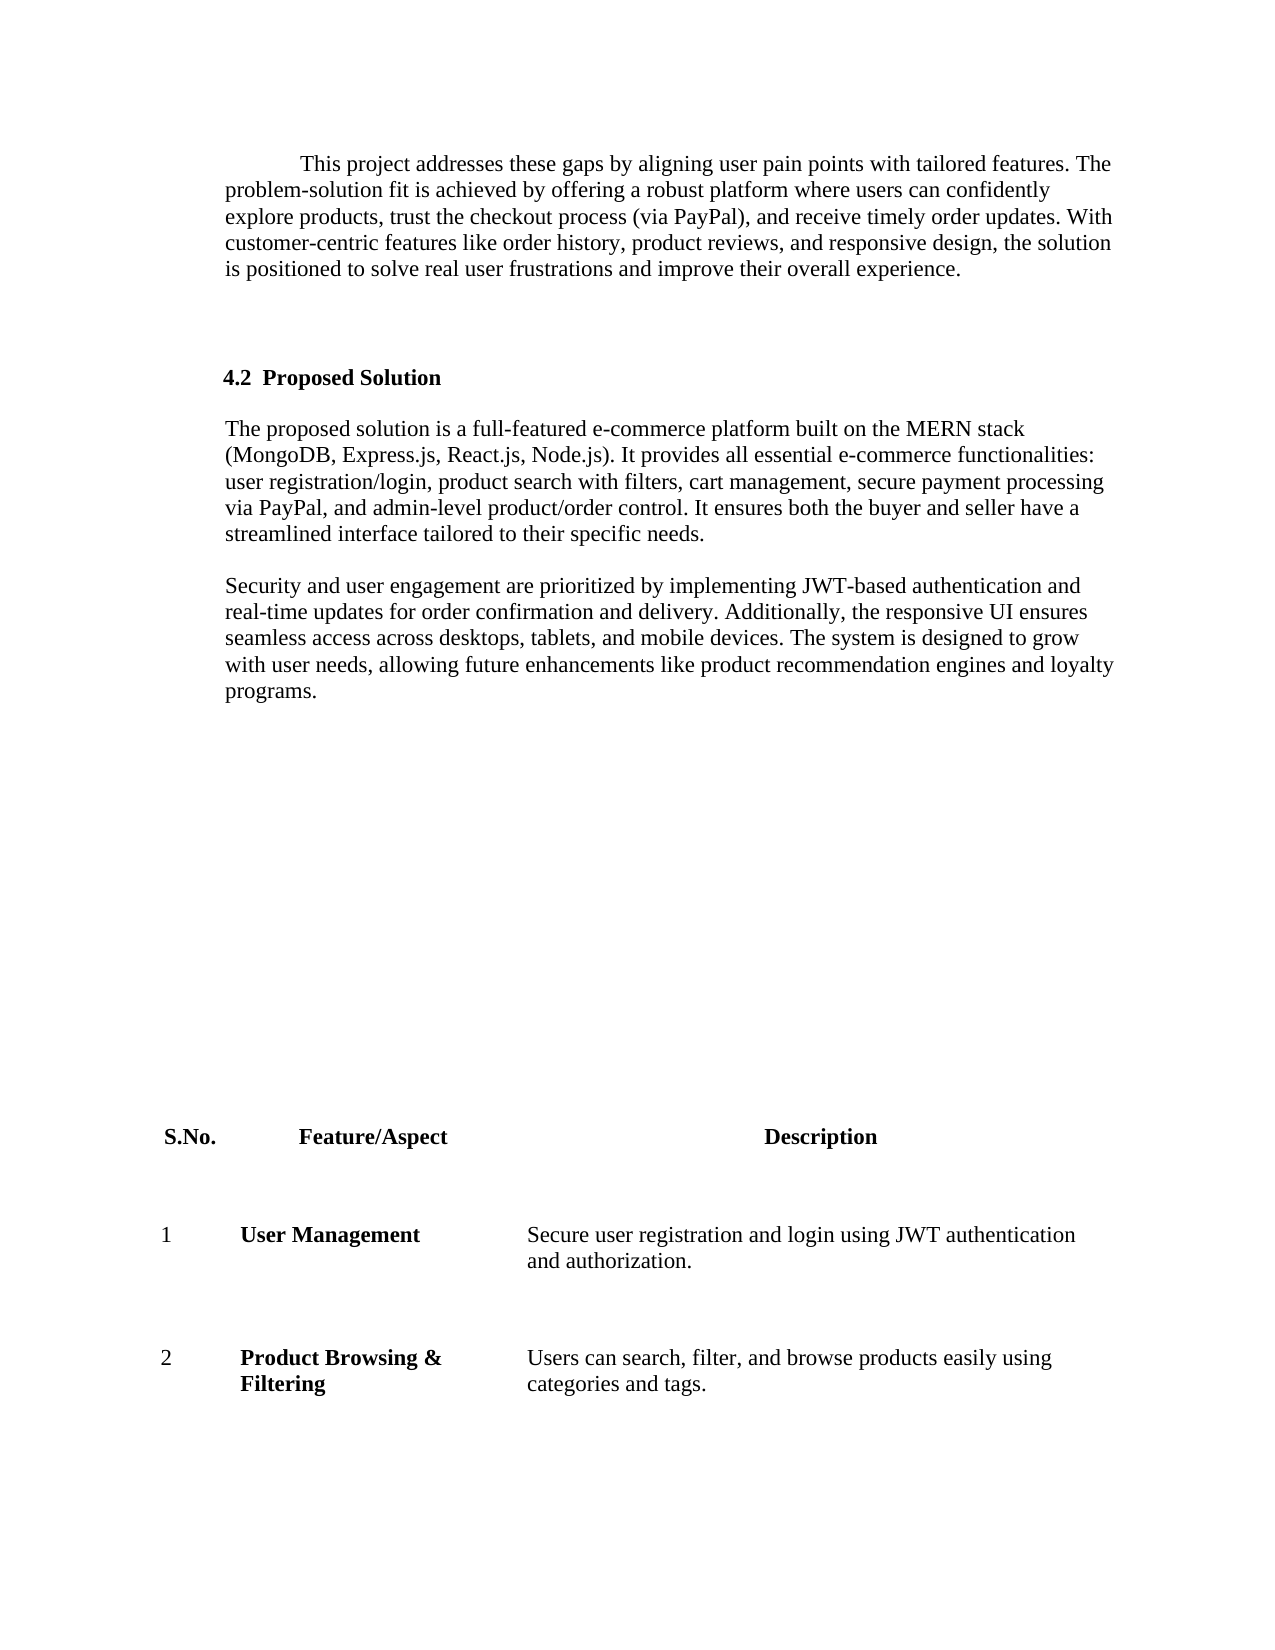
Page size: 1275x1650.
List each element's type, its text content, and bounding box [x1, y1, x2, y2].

table_header Description [516, 1088, 1125, 1185]
table_header Feature/Aspect [230, 1088, 516, 1185]
text The proposed solution is a full-featured e-commerce platform built on the MERN stack (MongoDB, Express.js, React.js, Node.js). It provides all essential e-commerce functionalities: user registration/login, product search with filters, cart management, secure payment processing via PayPal, and admin-level product/order control. It ensures both the buyer and seller have a streamlined interface tailored to their specific needs. [225, 415, 1125, 547]
table_cell 1 [150, 1185, 230, 1309]
table_cell Secure user registration and login using JWT authentication and authorization. [516, 1185, 1125, 1309]
text Security and user engagement are prioritized by implementing JWT-based authentication and real-time updates for order confirmation and delivery. Additionally, the responsive UI ensures seamless access across desktops, tablets, and mobile devices. The system is designed to grow with user needs, allowing future enhancements like product recommendation engines and loyalty programs. [225, 572, 1125, 703]
table_cell Product Browsing & Filtering [230, 1309, 516, 1432]
text This project addresses these gaps by aligning user pain points with tailored features. The problem-solution fit is achieved by offering a robust platform where users can confidently explore products, trust the checkout process (via PayPal), and receive timely order updates. With customer-centric features like order history, product reviews, and responsive design, the solution is positioned to solve real user frustrations and improve their overall experience. [225, 150, 1125, 282]
table_cell User Management [230, 1185, 516, 1309]
table_cell Users can search, filter, and browse products easily using categories and tags. [516, 1309, 1125, 1432]
table_cell 2 [150, 1309, 230, 1432]
text 4.2 Proposed Solution [223, 364, 1125, 390]
table_header S.No. [150, 1088, 230, 1185]
